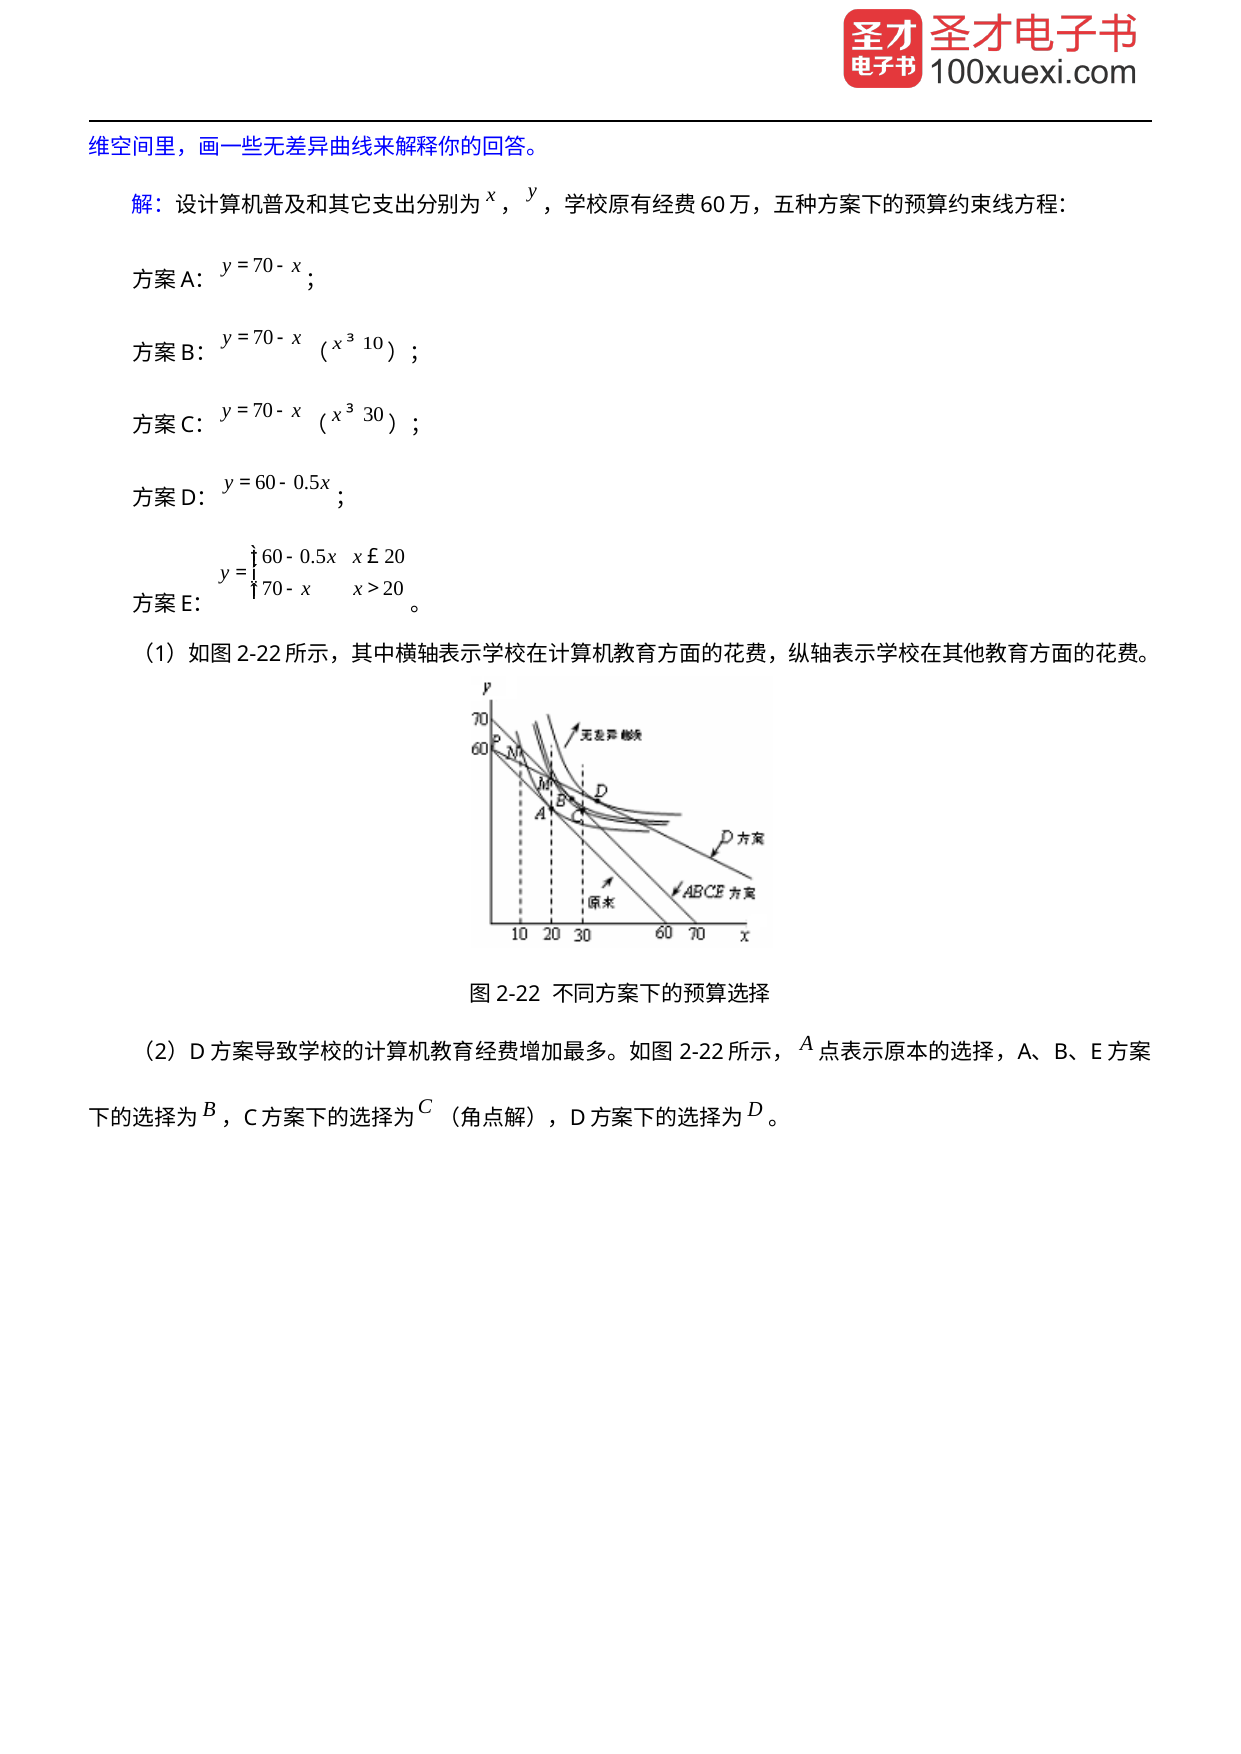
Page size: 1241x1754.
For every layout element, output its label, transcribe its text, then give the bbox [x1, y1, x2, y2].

picture [834, 0, 1152, 97]
text 方案B：（）； [88, 313, 1152, 378]
picture [467, 676, 774, 948]
text 方案A：； [88, 241, 1152, 306]
text 方案D：； [88, 458, 1152, 523]
text 方案E：。 [88, 531, 1152, 628]
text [88, 128, 1152, 161]
text （2）D方案导致学校的计算机教育经费增加最多。如图2-22所示，点表示原本的选择，A、B、E方案下的选择为，C方案下的选择为（角点解），D方案下的选择为。 [88, 1016, 1152, 1146]
text 方案C：（）； [88, 386, 1152, 451]
text （1）如图2-22所示，其中横轴表示学校在计算机教育方面的花费，纵轴表示学校在其他教育方面的花费。 [88, 636, 1152, 668]
text 图2-22 不同方案下的预算选择 [88, 976, 1152, 1008]
text 解：设计算机普及和其它支出分别为，，学校原有经费60万，五种方案下的预算约束线方程： [88, 168, 1152, 233]
